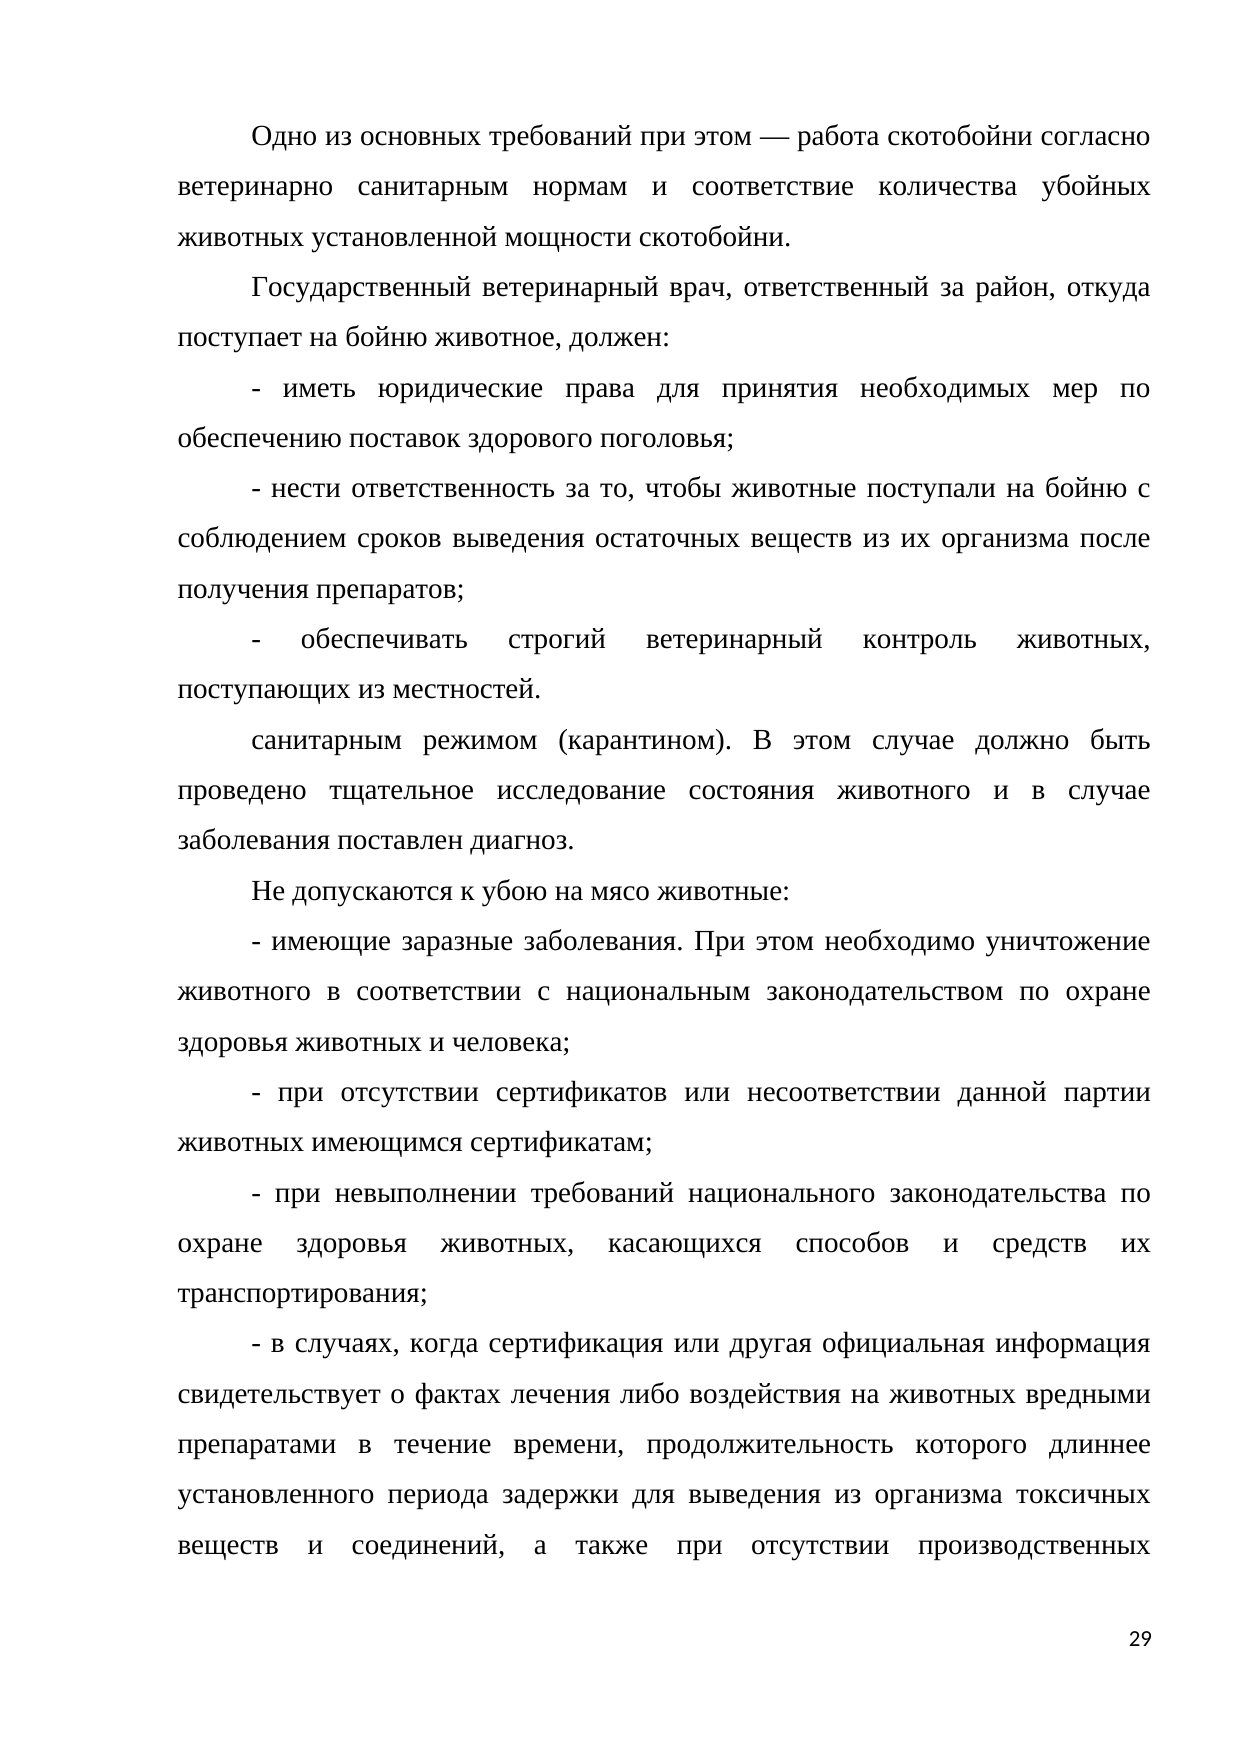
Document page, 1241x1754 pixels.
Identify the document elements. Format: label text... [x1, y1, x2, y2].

text - нести ответственность за то, чтобы животные поступали на бойню с соблюдением сроков выведения остаточных веществ из их организма после получения препаратов; [177, 470, 1152, 604]
text - при отсутствии сертификатов или несоответствии данной партии животных имеющимся сертификатам; [177, 1074, 1152, 1158]
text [177, 1326, 1152, 1560]
text санитарным режимом (карантином). В этом случае должно быть проведено тщательное исследование состояния животного и в случае заболевания поставлен диагноз. [177, 722, 1152, 856]
text Государственный ветеринарный врач, ответственный за район, откуда поступает на бойню животное, должен: [177, 269, 1152, 353]
text - обеспечивать строгий ветеринарный контроль животных, поступающих из местностей. [177, 621, 1152, 705]
text - при невыполнении требований национального законодательства по охране здоровья животных, касающихся способов и средств их транспортирования; [177, 1175, 1152, 1309]
text Одно из основных требований при этом — работа скотобойни согласно ветеринарно санитарным нормам и соответствие количества убойных животных установленной мощности скотобойни. [177, 118, 1152, 252]
text - иметь юридические права для принятия необходимых мер по обеспечению поставок здорового поголовья; [177, 370, 1152, 453]
text - имеющие заразные заболевания. При этом необходимо уничтожение животного в соответствии с национальным законодательством по охране здоровья животных и человека; [177, 923, 1152, 1057]
text Не допускаются к убою на мясо животные: [177, 873, 1152, 906]
